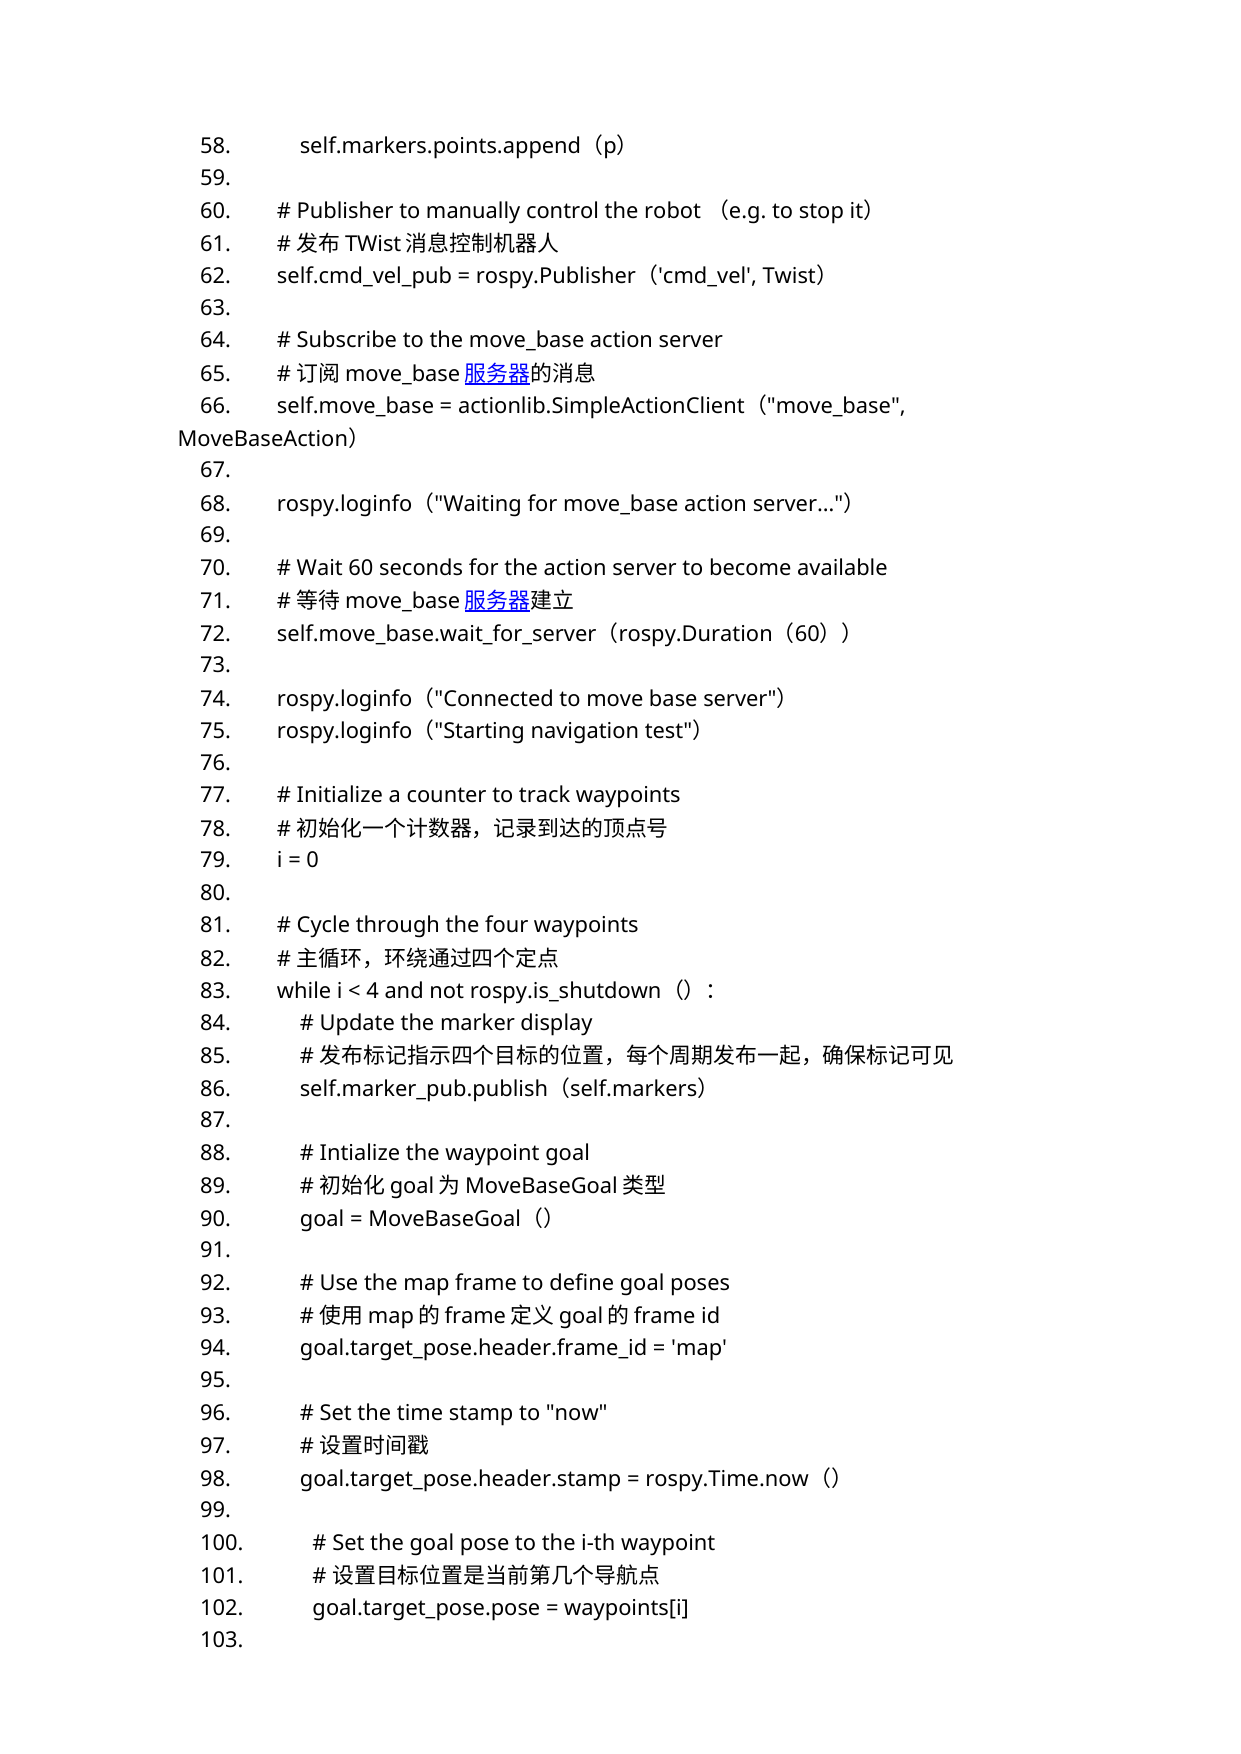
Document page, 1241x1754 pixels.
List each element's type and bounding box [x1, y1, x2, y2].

text [177, 128, 1063, 1655]
